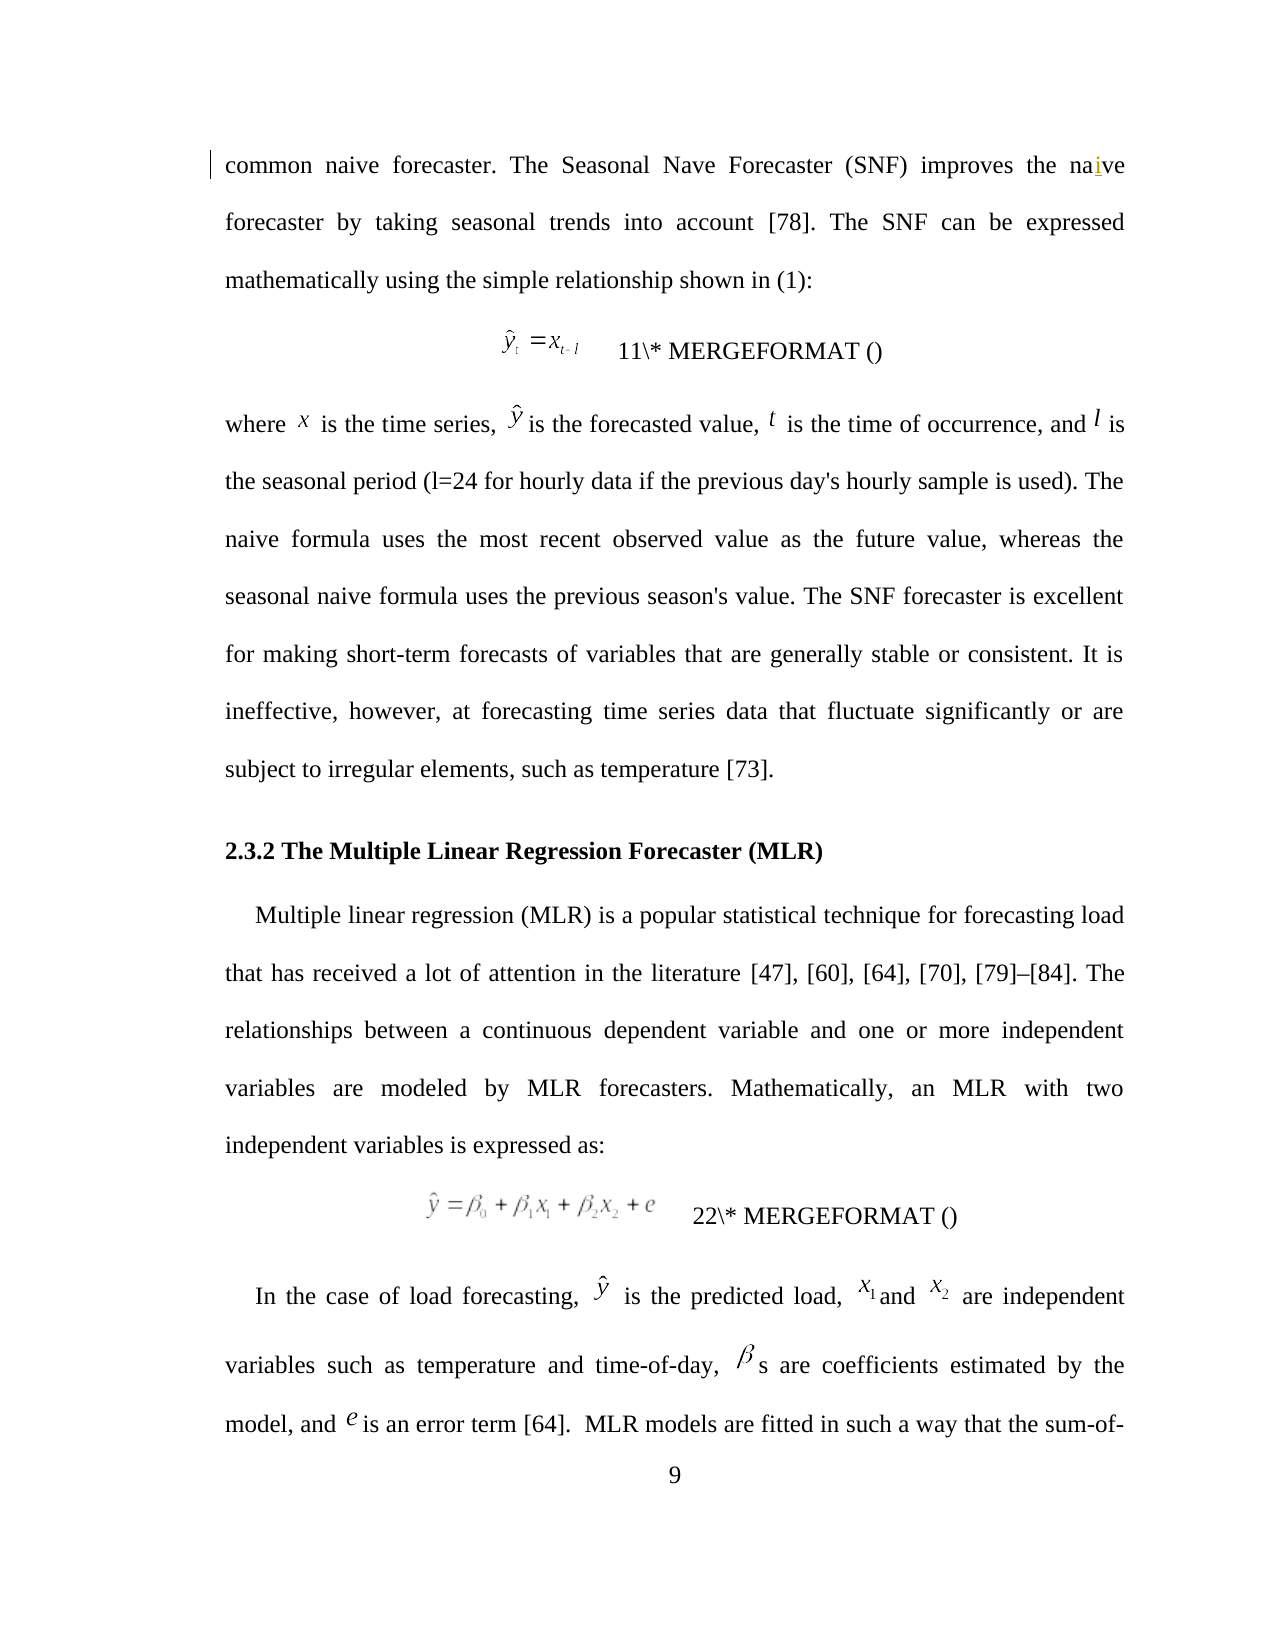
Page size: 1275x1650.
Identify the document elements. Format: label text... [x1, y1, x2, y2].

subtitle 2.3.2 The Multiple Linear Regression Forecaster (MLR) [225, 836, 1125, 865]
text where is the time series, is the forecasted value, is the time of occurrence, and is the seasonal period (l=24 for hourly data if the previous day's hourly sample is used). The naive formula uses the most recent observed value as the future value, whereas the seasonal naive formula uses the previous season's value. The SNF forecaster is excellent for making short-term forecasts of variables that are generally stable or consistent. It is ineffective, however, at forecasting time series data that fluctuate significantly or are subject to irregular elements, such as temperature [73]. [225, 400, 1125, 783]
text Multiple linear regression (MLR) is a popular statistical technique for forecasting load that has received a lot of attention in the literature [47], [60], [64], [70], [79]–[84]. The relationships between a continuous dependent variable and one or more independent variables are modeled by MLR forecasters. Mathematically, an MLR with two independent variables is expressed as: [225, 900, 1125, 1159]
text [225, 150, 1125, 294]
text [225, 1265, 1125, 1437]
